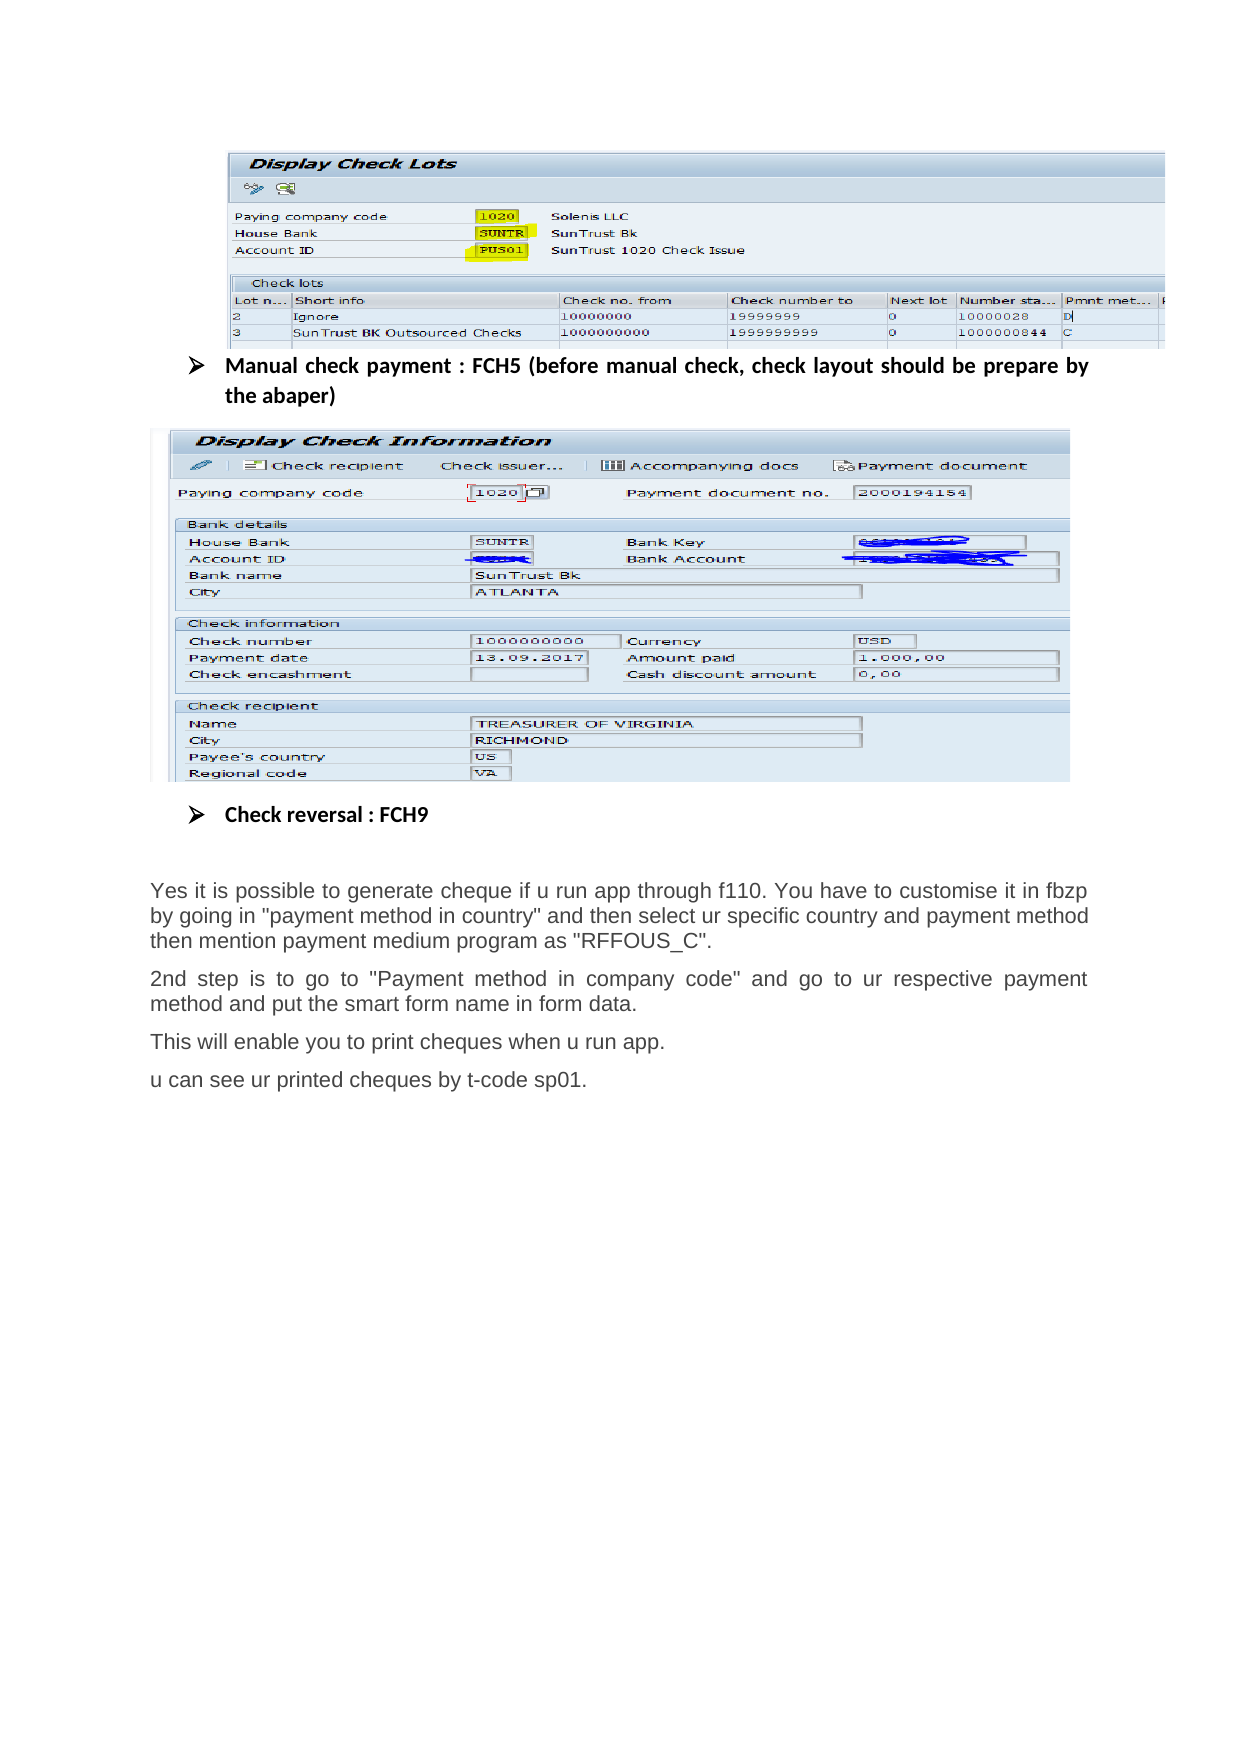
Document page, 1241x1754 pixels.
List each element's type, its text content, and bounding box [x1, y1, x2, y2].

text 2nd step is to go to "Payment method in company code" and go to ur respective payment method and put the smart form name in form data. [150, 966, 1090, 1016]
picture [225, 150, 1166, 349]
text u can see ur printed cheques by t-code sp01. [150, 1066, 1090, 1092]
picture [150, 428, 1071, 782]
list Check reversal : FCH9 [187, 801, 1090, 829]
text This will enable you to print cheques when u run app. [150, 1029, 1090, 1054]
text Yes it is possible to generate cheque if u run app through f110. You have to customise it in fbzp by going in "payment method in country" and then select ur specific country and payment method then mention payment medium program as "RFFOUS_C". [150, 878, 1090, 953]
list Manual check payment : FCH5 (before manual check, check layout should be prepare by the abaper) [187, 351, 1090, 409]
